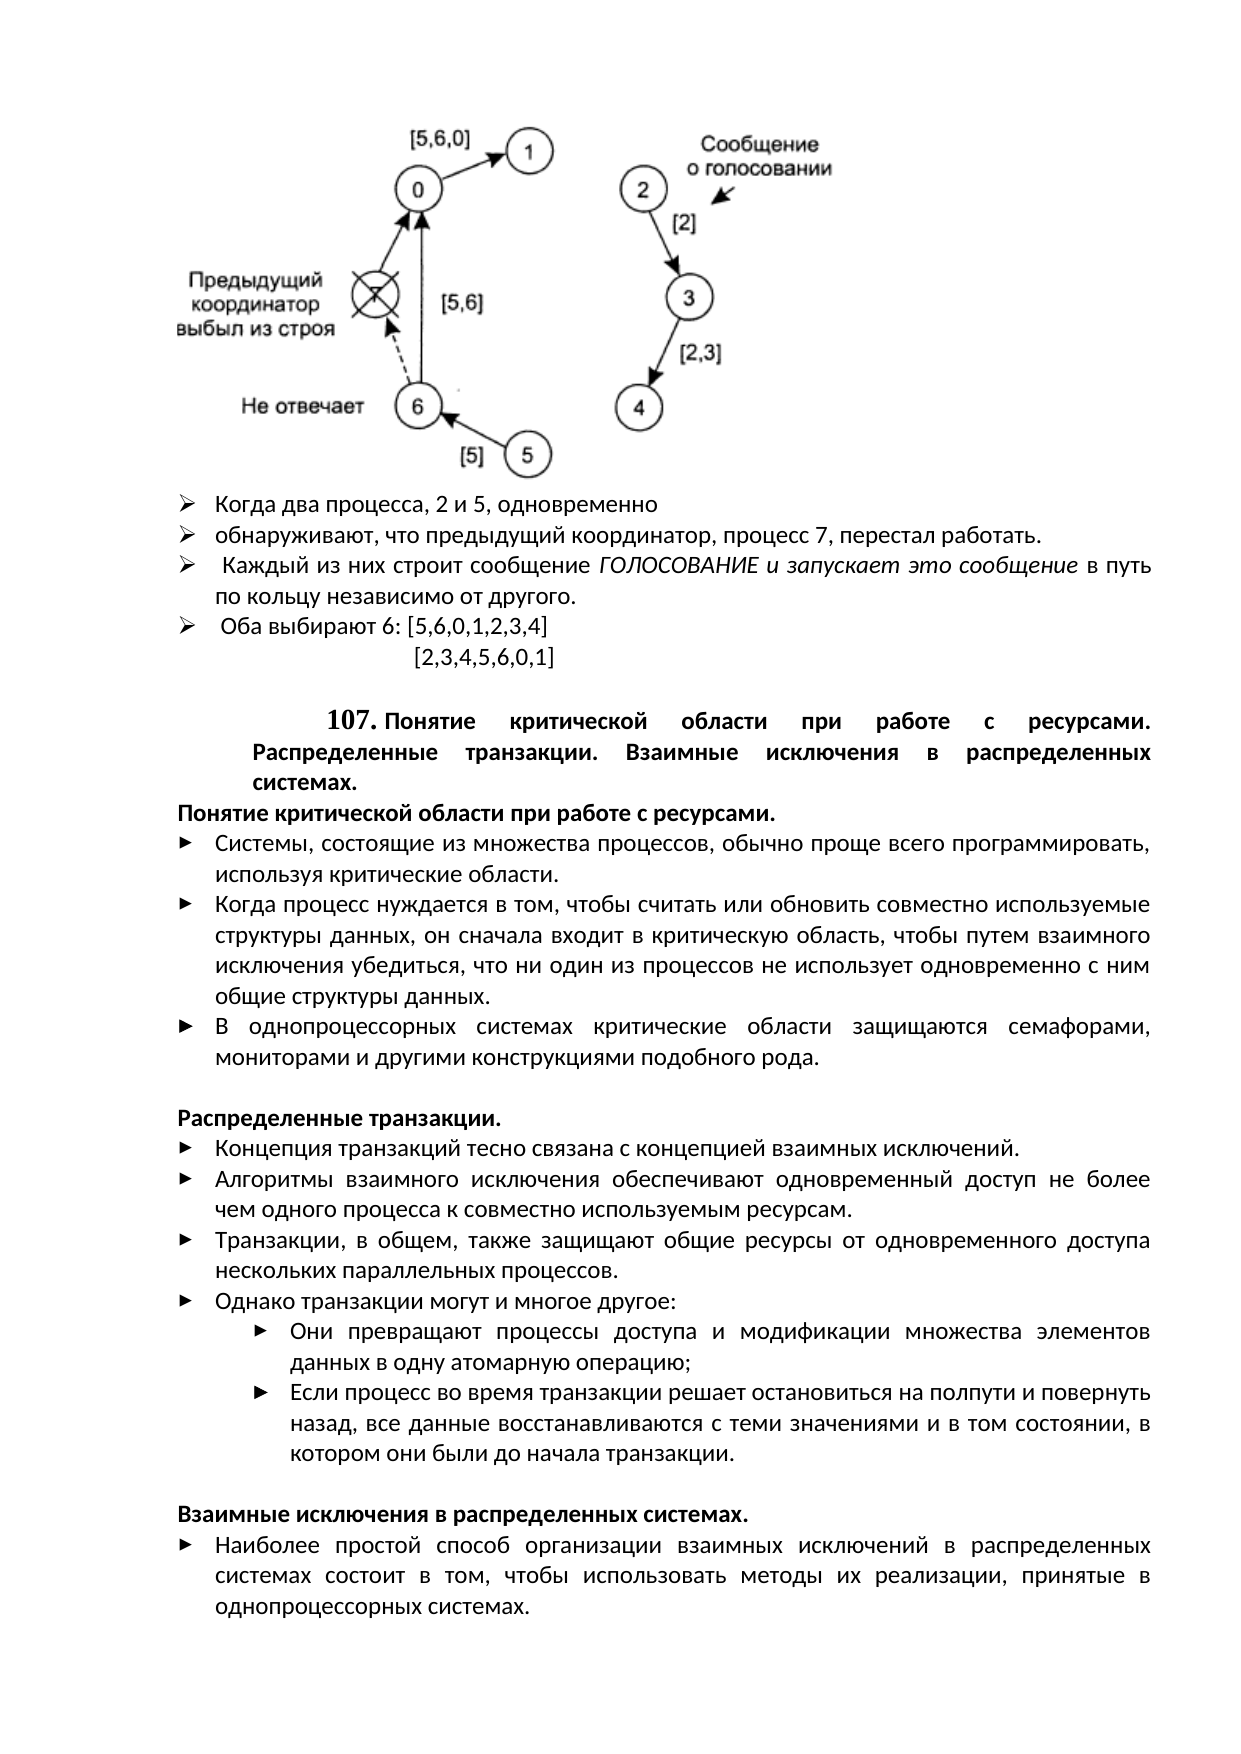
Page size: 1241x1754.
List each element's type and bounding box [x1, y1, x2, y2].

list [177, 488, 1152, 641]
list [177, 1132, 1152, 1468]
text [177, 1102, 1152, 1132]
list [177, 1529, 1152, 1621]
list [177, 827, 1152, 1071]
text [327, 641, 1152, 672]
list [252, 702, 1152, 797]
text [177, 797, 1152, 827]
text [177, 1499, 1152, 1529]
picture [177, 118, 862, 489]
